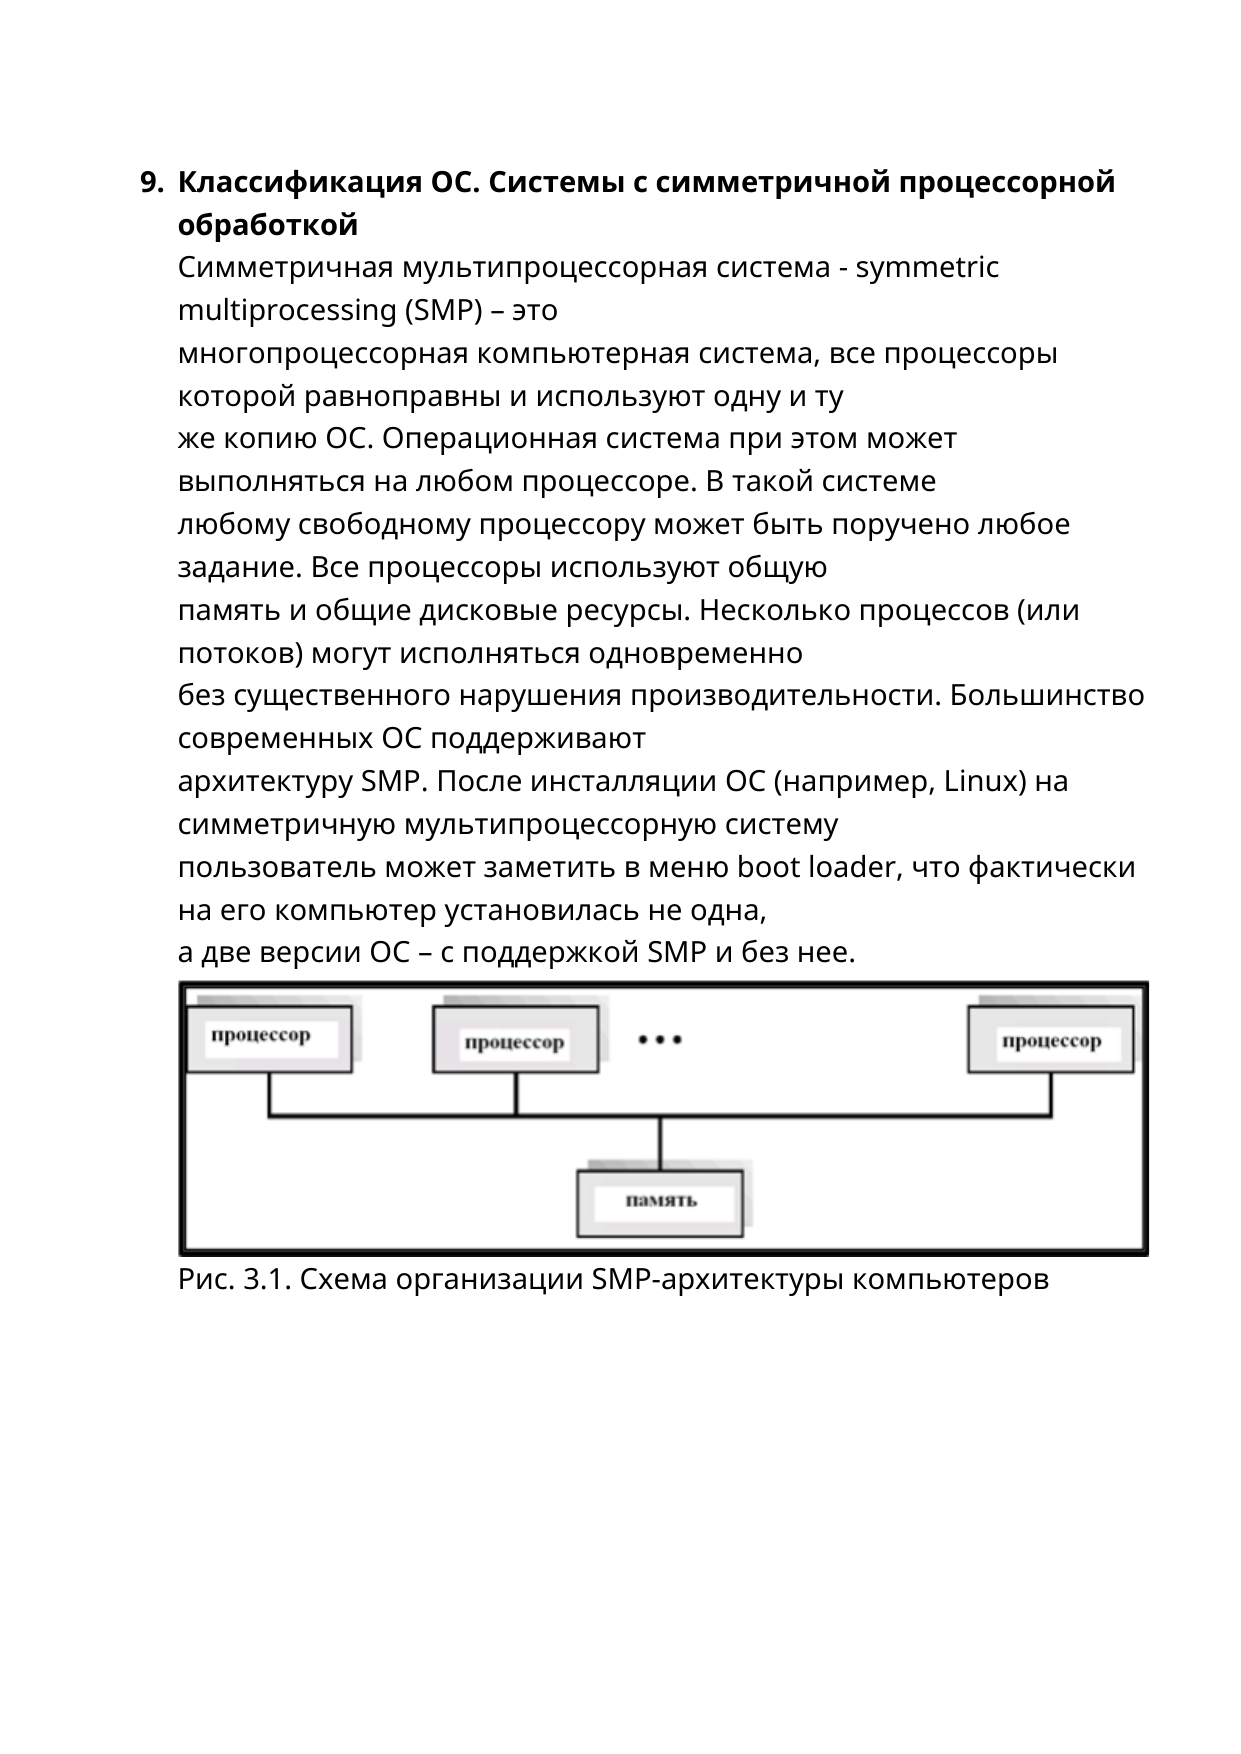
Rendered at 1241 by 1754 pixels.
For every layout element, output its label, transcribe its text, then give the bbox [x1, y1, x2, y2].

text архитектуру SMP. После инсталляции ОС (например, Linux) на симметричную мультипроцессорную систему [177, 760, 1152, 843]
text без существенного нарушения производительности. Большинство современных ОС поддерживают [177, 675, 1152, 757]
picture [177, 973, 1150, 1257]
subtitle Классификация ОС. Системы с симметричной процессорной обработкой [140, 161, 1152, 243]
text же копию ОС. Операционная система при этом может выполняться на любом процессоре. В такой системе [177, 418, 1152, 500]
text многопроцессорная компьютерная система, все процессоры которой равноправны и используют одну и ту [177, 332, 1152, 415]
text память и общие дисковые ресурсы. Несколько процессов (или потоков) могут исполняться одновременно [177, 589, 1152, 672]
text любому свободному процессору может быть поручено любое задание. Все процессоры используют общую [177, 503, 1152, 586]
text пользователь может заметить в меню boot loader, что фактически на его компьютер установилась не одна, [177, 846, 1152, 928]
text Рис. 3.1. Схема организации SMP-архитектуры компьютеров [177, 1258, 1152, 1328]
text Симметричная мультипроцессорная система - symmetric multiprocessing (SMP) – это [177, 247, 1152, 329]
